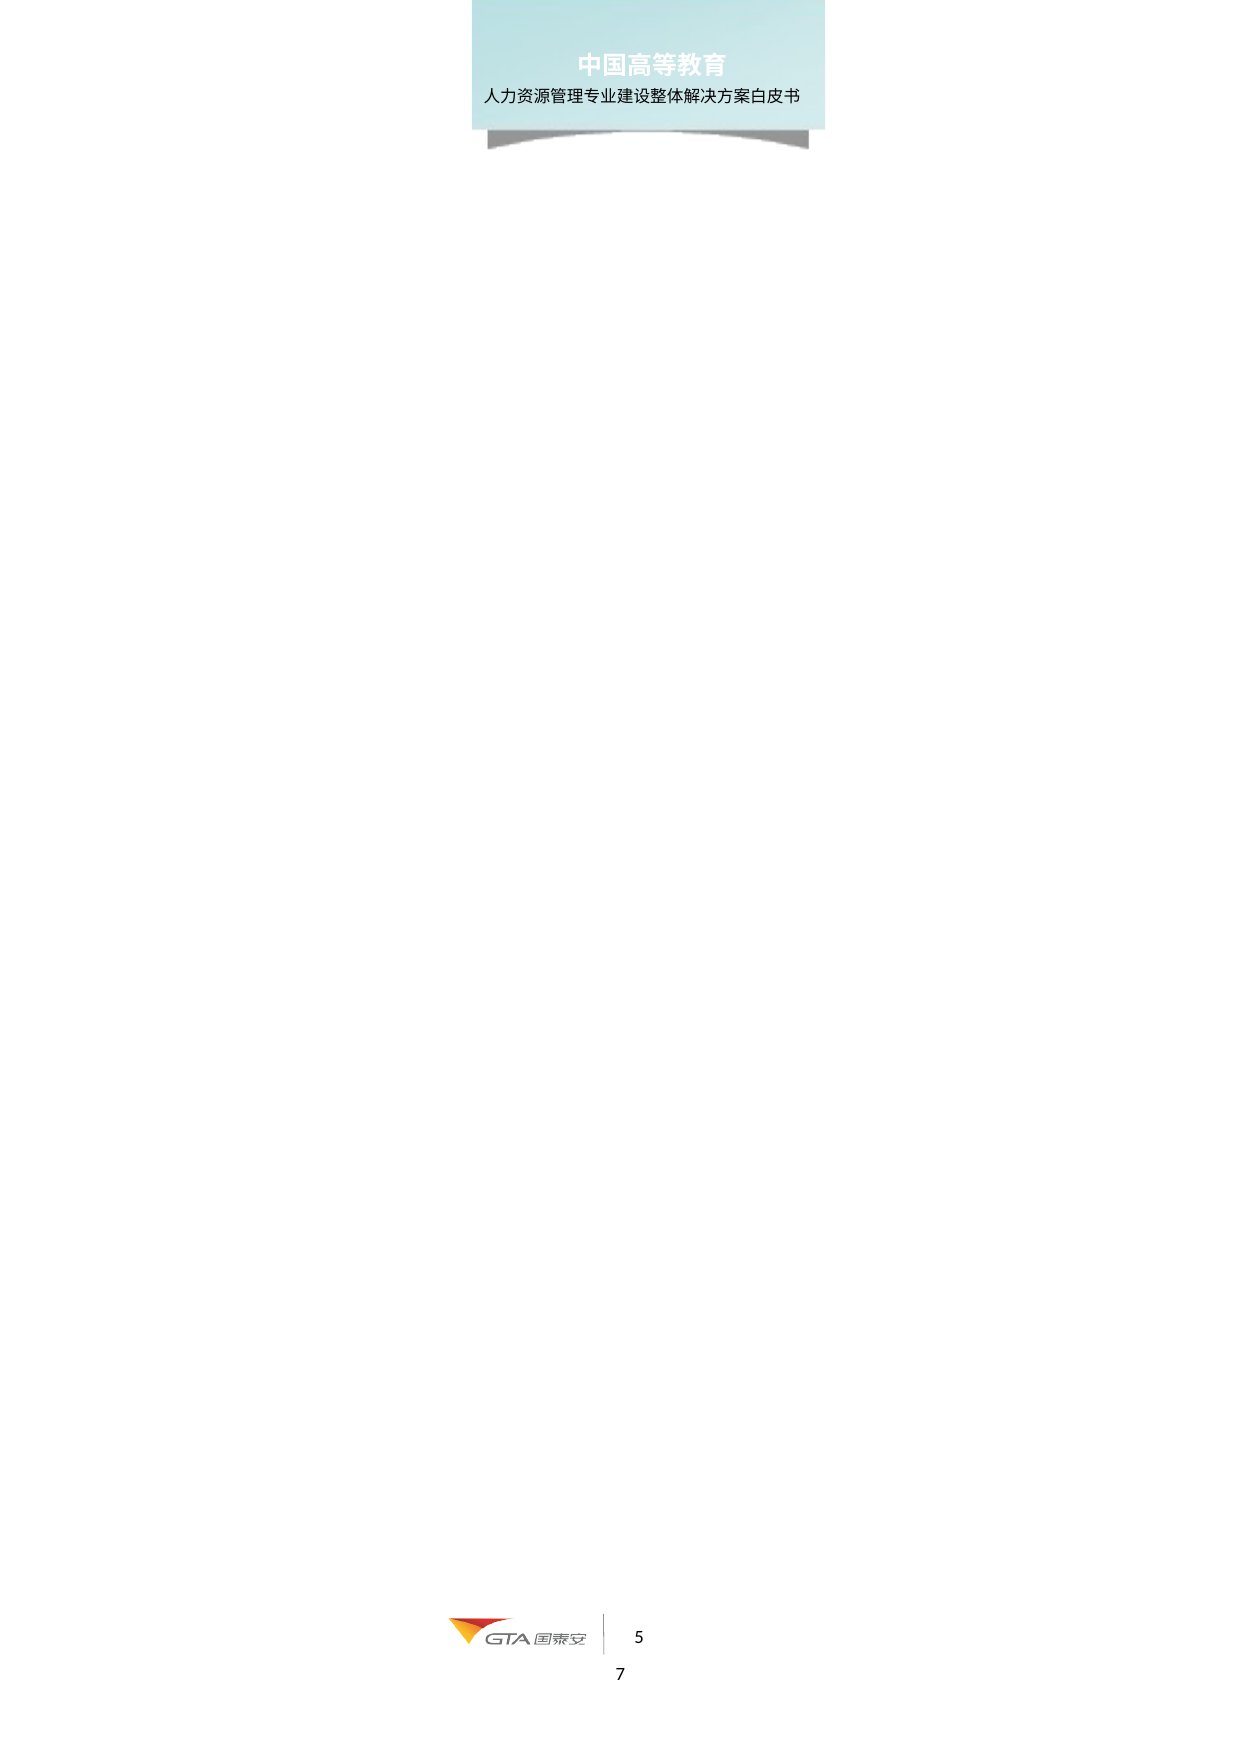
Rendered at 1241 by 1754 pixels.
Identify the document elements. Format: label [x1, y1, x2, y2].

picture [471, 0, 826, 172]
picture [448, 1618, 587, 1645]
